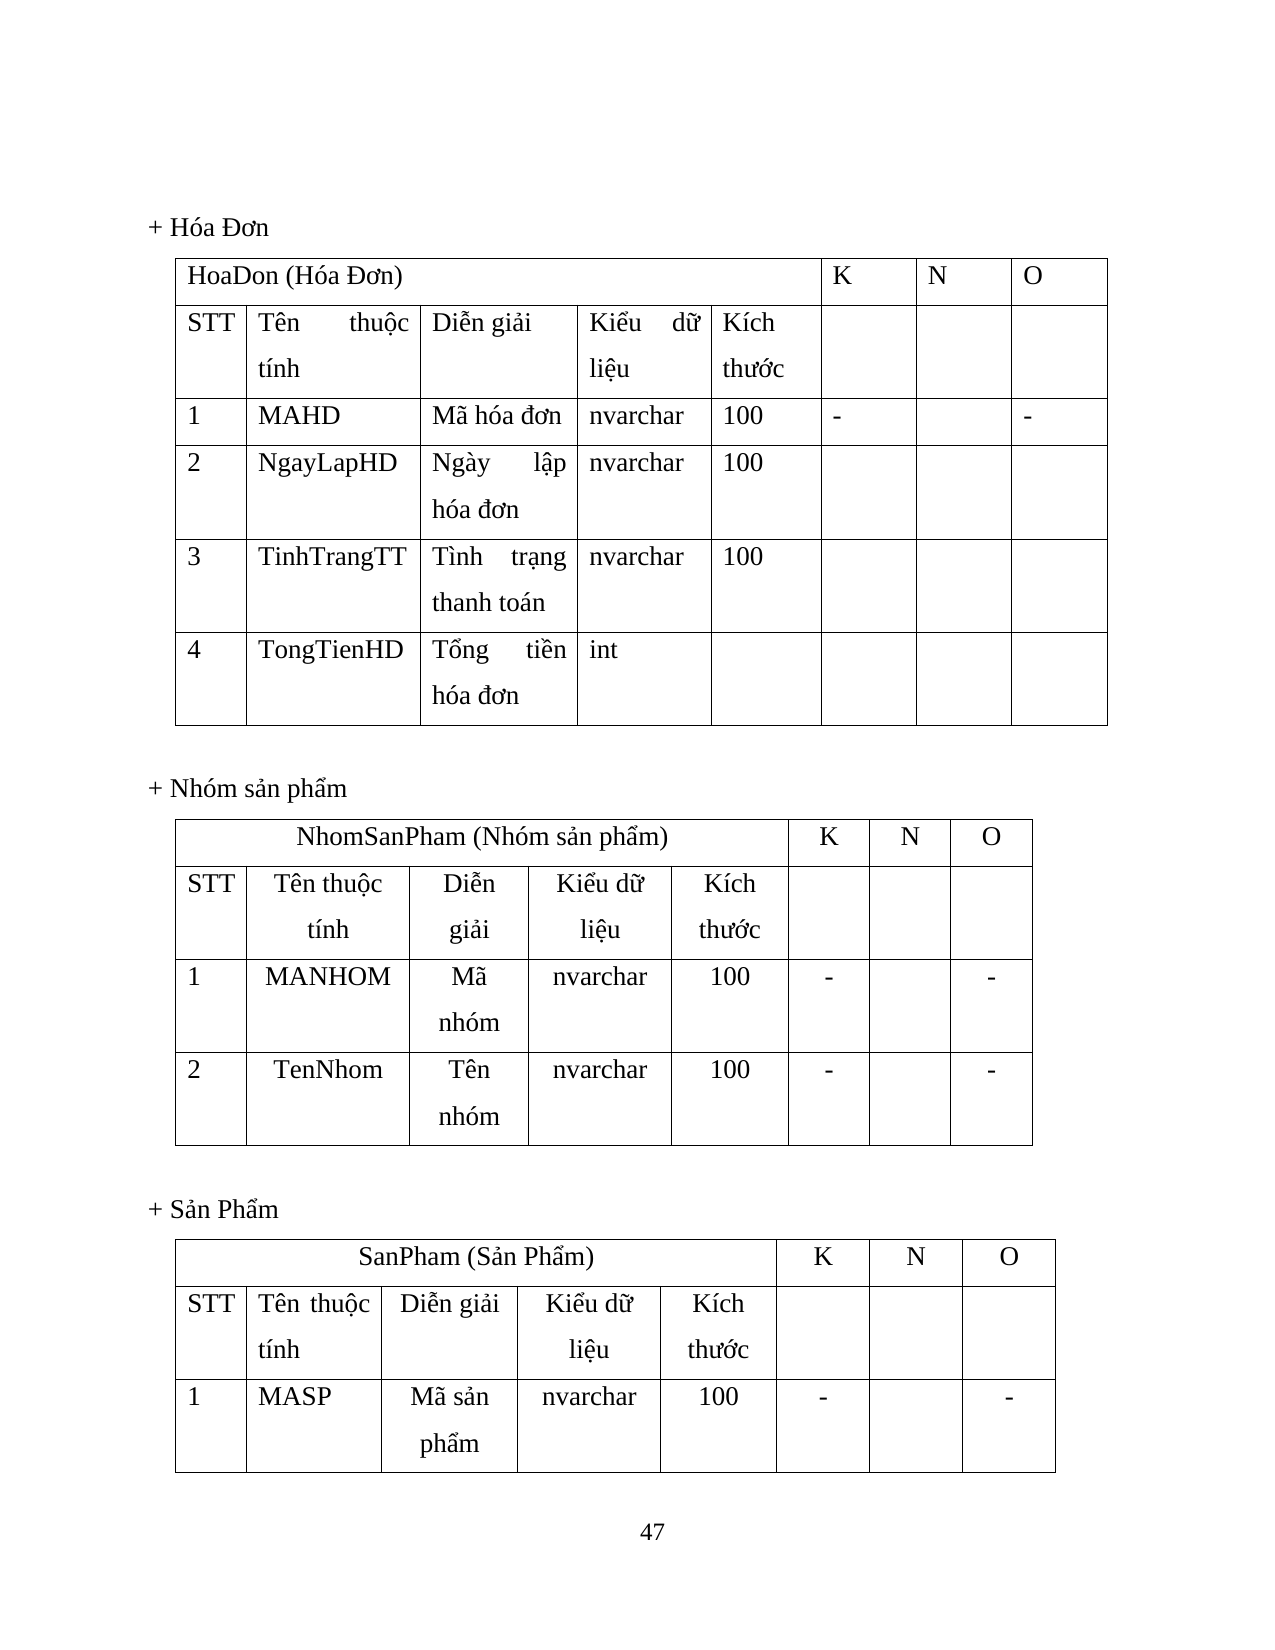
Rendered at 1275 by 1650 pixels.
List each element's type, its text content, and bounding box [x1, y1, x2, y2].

table_cell [963, 1287, 1055, 1379]
table_cell [951, 867, 1032, 959]
table_cell 4 [176, 633, 246, 725]
table_cell nvarchar [578, 540, 711, 632]
table_cell [870, 960, 950, 1052]
table_cell [822, 446, 916, 538]
table_header SanPham (Sản Phẩm) [176, 1240, 776, 1286]
table_cell 100 [712, 399, 821, 445]
table_cell - [963, 1380, 1055, 1472]
table_cell MASP [247, 1380, 381, 1472]
table_header O [951, 820, 1032, 866]
table_cell [777, 1287, 869, 1379]
table_cell [822, 633, 916, 725]
table_cell 1 [176, 1380, 246, 1472]
text + Sản Phẩm [148, 1193, 1157, 1224]
table_cell Diễn giải [410, 867, 528, 959]
table_cell 2 [176, 1053, 246, 1145]
table_cell nvarchar [529, 1053, 671, 1145]
table_cell Tổng tiền hóa đơn [421, 633, 577, 725]
table_cell [789, 867, 869, 959]
table_cell - [777, 1380, 869, 1472]
table_header NhomSanPham (Nhóm sản phẩm) [176, 820, 788, 866]
table_cell 1 [176, 399, 246, 445]
table_cell nvarchar [529, 960, 671, 1052]
table_cell [917, 399, 1011, 445]
table_cell 100 [712, 540, 821, 632]
text + Hóa Đơn [148, 211, 1157, 243]
table_header O [1012, 259, 1107, 304]
table_cell Tên thuộc tính [247, 867, 409, 959]
table_cell Tình trạng thanh toán [421, 540, 577, 632]
table_cell Tên thuộc tính [247, 306, 420, 398]
table_cell [822, 540, 916, 632]
table_cell - [789, 1053, 869, 1145]
table_cell Mã nhóm [410, 960, 528, 1052]
table_header O [963, 1240, 1055, 1286]
table_cell NgayLapHD [247, 446, 420, 538]
table_header K [822, 259, 916, 304]
table_cell 2 [176, 446, 246, 538]
table_cell Mã hóa đơn [421, 399, 577, 445]
table_cell MAHD [247, 399, 420, 445]
table_cell [870, 1287, 962, 1379]
table_cell [1012, 633, 1107, 725]
table_cell [870, 1380, 962, 1472]
table_cell [917, 446, 1011, 538]
table_cell - [951, 960, 1032, 1052]
table_cell STT [176, 1287, 246, 1379]
table_cell nvarchar [578, 446, 711, 538]
table_cell [822, 306, 916, 398]
table_cell Kiểu dữ liệu [578, 306, 711, 398]
table_header N [870, 820, 950, 866]
table_cell 100 [672, 960, 788, 1052]
table_cell Diễn giải [382, 1287, 517, 1379]
table_cell [917, 633, 1011, 725]
table_cell Diễn giải [421, 306, 577, 398]
table_cell TinhTrangTT [247, 540, 420, 632]
table_cell nvarchar [578, 399, 711, 445]
table_header HoaDon (Hóa Đơn) [176, 259, 821, 304]
table_cell [870, 1053, 950, 1145]
table_cell 1 [176, 960, 246, 1052]
table_cell [712, 633, 821, 725]
table_cell Mã sản phẩm [382, 1380, 517, 1472]
table_cell [1012, 446, 1107, 538]
table_cell TenNhom [247, 1053, 409, 1145]
table_cell Kích thước [712, 306, 821, 398]
table_cell MANHOM [247, 960, 409, 1052]
table_cell STT [176, 867, 246, 959]
table_cell Kích thước [672, 867, 788, 959]
table_cell [917, 306, 1011, 398]
table_cell - [789, 960, 869, 1052]
table_cell Tên nhóm [410, 1053, 528, 1145]
table_cell - [822, 399, 916, 445]
table_cell Kích thước [661, 1287, 776, 1379]
table_header N [870, 1240, 962, 1286]
table_cell 3 [176, 540, 246, 632]
table_cell [870, 867, 950, 959]
table_cell - [951, 1053, 1032, 1145]
table_cell 100 [672, 1053, 788, 1145]
table_header K [789, 820, 869, 866]
table_cell TongTienHD [247, 633, 420, 725]
table_cell [1012, 540, 1107, 632]
table_cell Tên thuộc tính [247, 1287, 381, 1379]
table_cell 100 [712, 446, 821, 538]
table_cell Kiểu dữ liệu [518, 1287, 660, 1379]
table_cell - [1012, 399, 1107, 445]
table_cell [917, 540, 1011, 632]
table_cell [1012, 306, 1107, 398]
text + Nhóm sản phẩm [148, 772, 1157, 804]
table_cell 100 [661, 1380, 776, 1472]
table_cell int [578, 633, 711, 725]
table_cell nvarchar [518, 1380, 660, 1472]
table_header K [777, 1240, 869, 1286]
table_cell STT [176, 306, 246, 398]
table_cell Ngày lập hóa đơn [421, 446, 577, 538]
table_cell Kiểu dữ liệu [529, 867, 671, 959]
table_header N [917, 259, 1011, 304]
